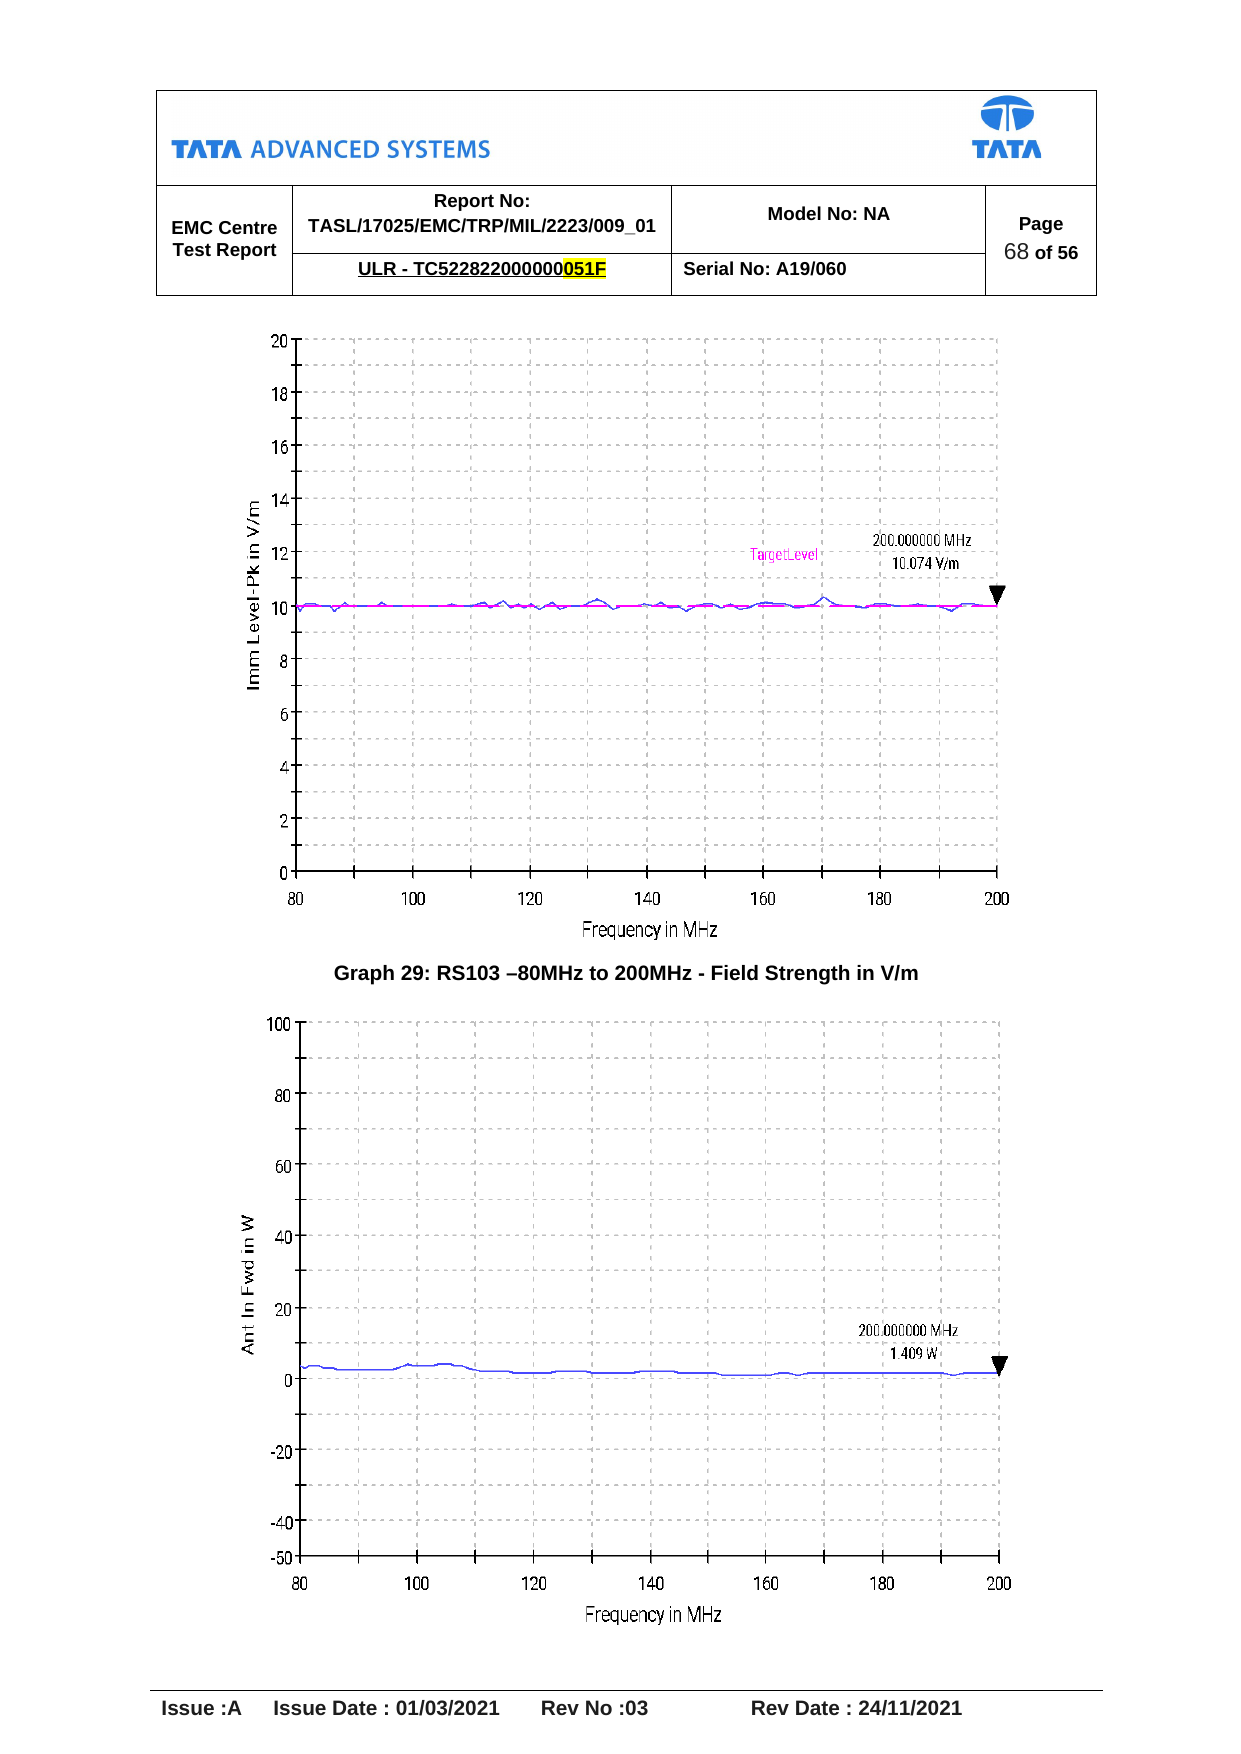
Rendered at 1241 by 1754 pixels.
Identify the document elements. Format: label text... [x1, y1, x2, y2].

picture [231, 320, 1022, 941]
picture [171, 95, 1042, 177]
text Graph 29: RS103 –80MHz to 200MHz - Field Strength in V/m [162, 961, 1090, 985]
picture [231, 1005, 1022, 1626]
